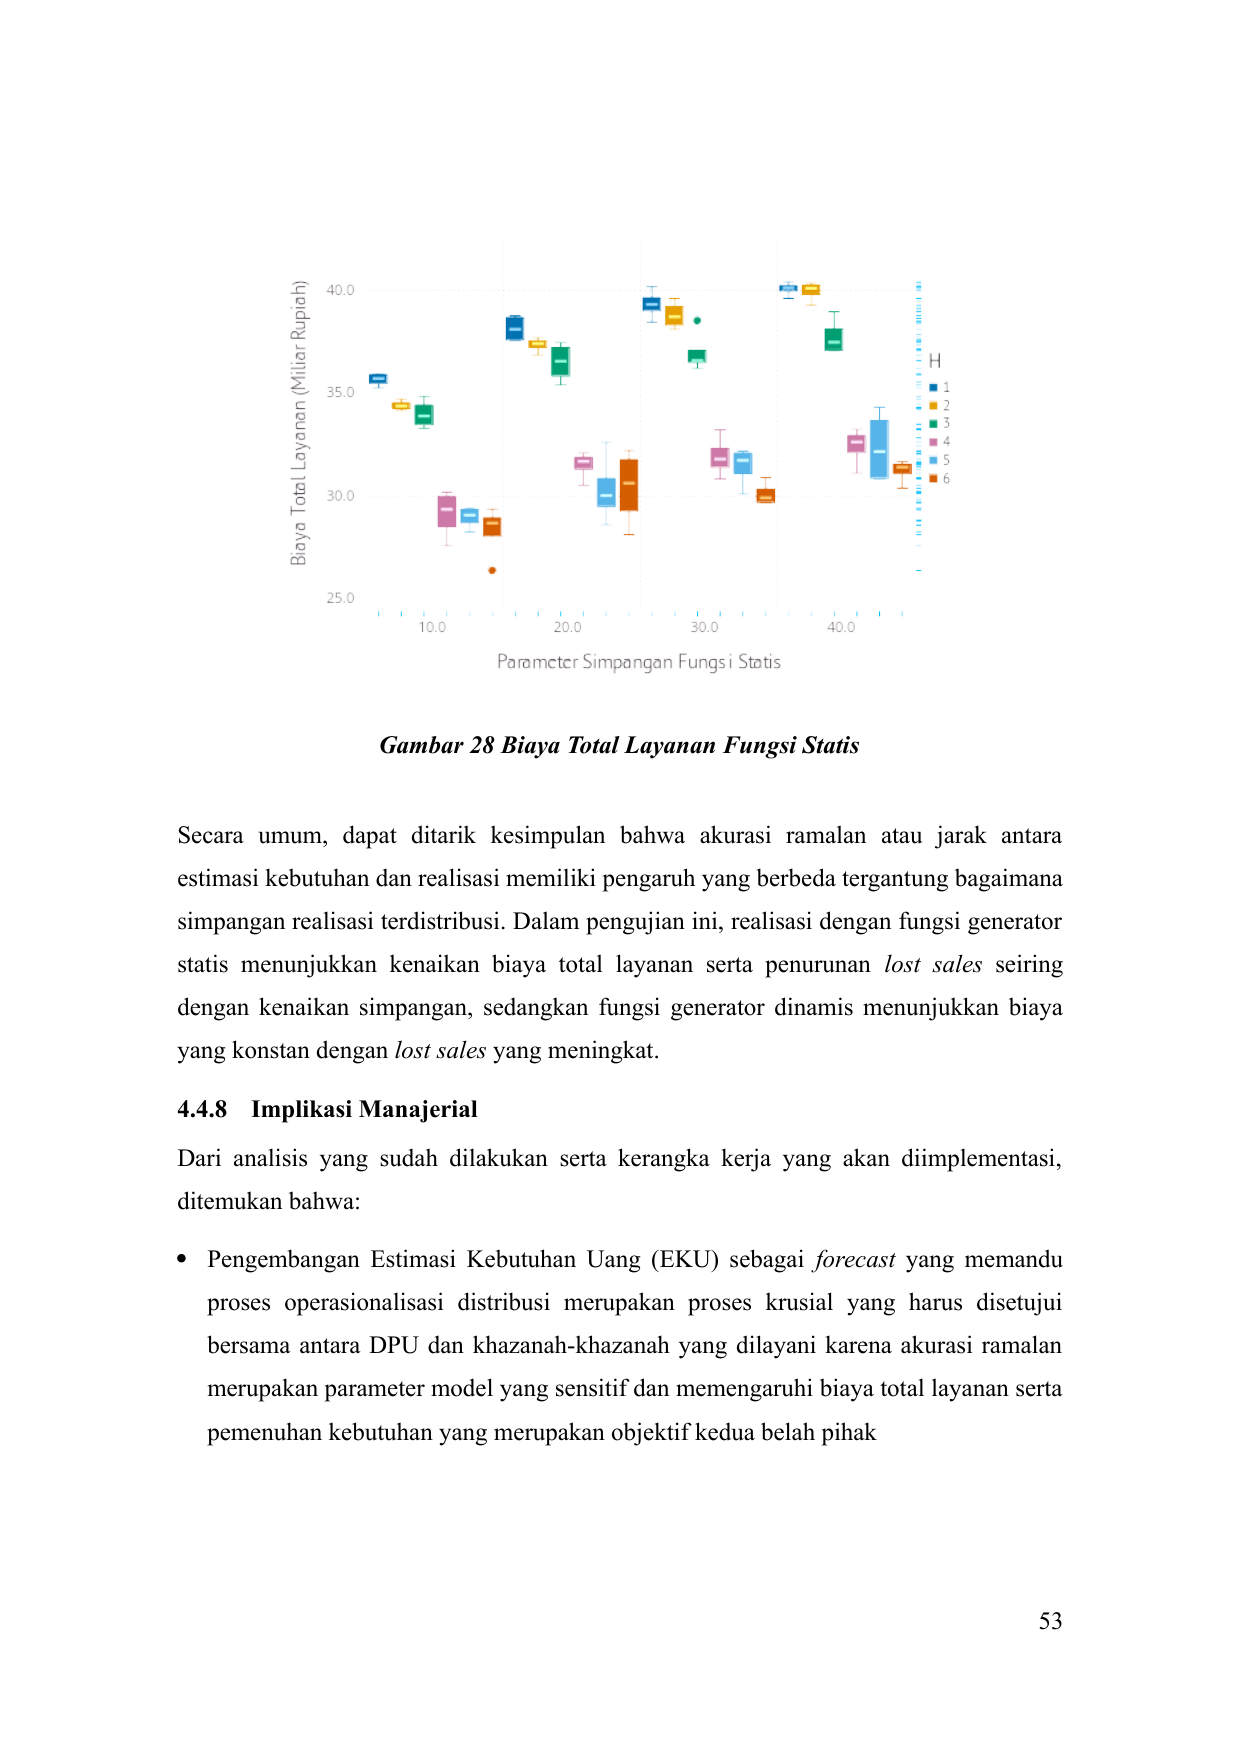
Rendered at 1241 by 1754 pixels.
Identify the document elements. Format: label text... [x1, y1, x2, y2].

text Dari analisis yang sudah dilakukan serta kerangka kerja yang akan diimplementasi, ditemukan bahwa: [177, 1143, 1063, 1215]
subtitle Implikasi Manajerial [177, 1094, 1063, 1122]
text Secara umum, dapat ditarik kesimpulan bahwa akurasi ramalan atau jarak antara estimasi kebutuhan dan realisasi memiliki pengaruh yang berbeda tergantung bagaimana simpangan realisasi terdistribusi. Dalam pengujian ini, realisasi dengan fungsi generator statis menunjukkan kenaikan biaya total layanan serta penurunan lost sales seiring dengan kenaikan simpangan, sedangkan fungsi generator dinamis menunjukkan biaya yang konstan dengan lost sales yang meningkat. [177, 820, 1063, 1064]
list Pengembangan Estimasi Kebutuhan Uang (EKU) sebagai forecast yang memandu proses operasionalisasi distribusi merupakan proses krusial yang harus disetujui bersama antara DPU dan khazanah-khazanah yang dilayani karena akurasi ramalan merupakan parameter model yang sensitif dan memengaruhi biaya total layanan serta pemenuhan kebutuhan yang merupakan objektif kedua belah pihak [177, 1244, 1063, 1445]
table_cell [177, 177, 1063, 820]
picture [264, 213, 976, 716]
